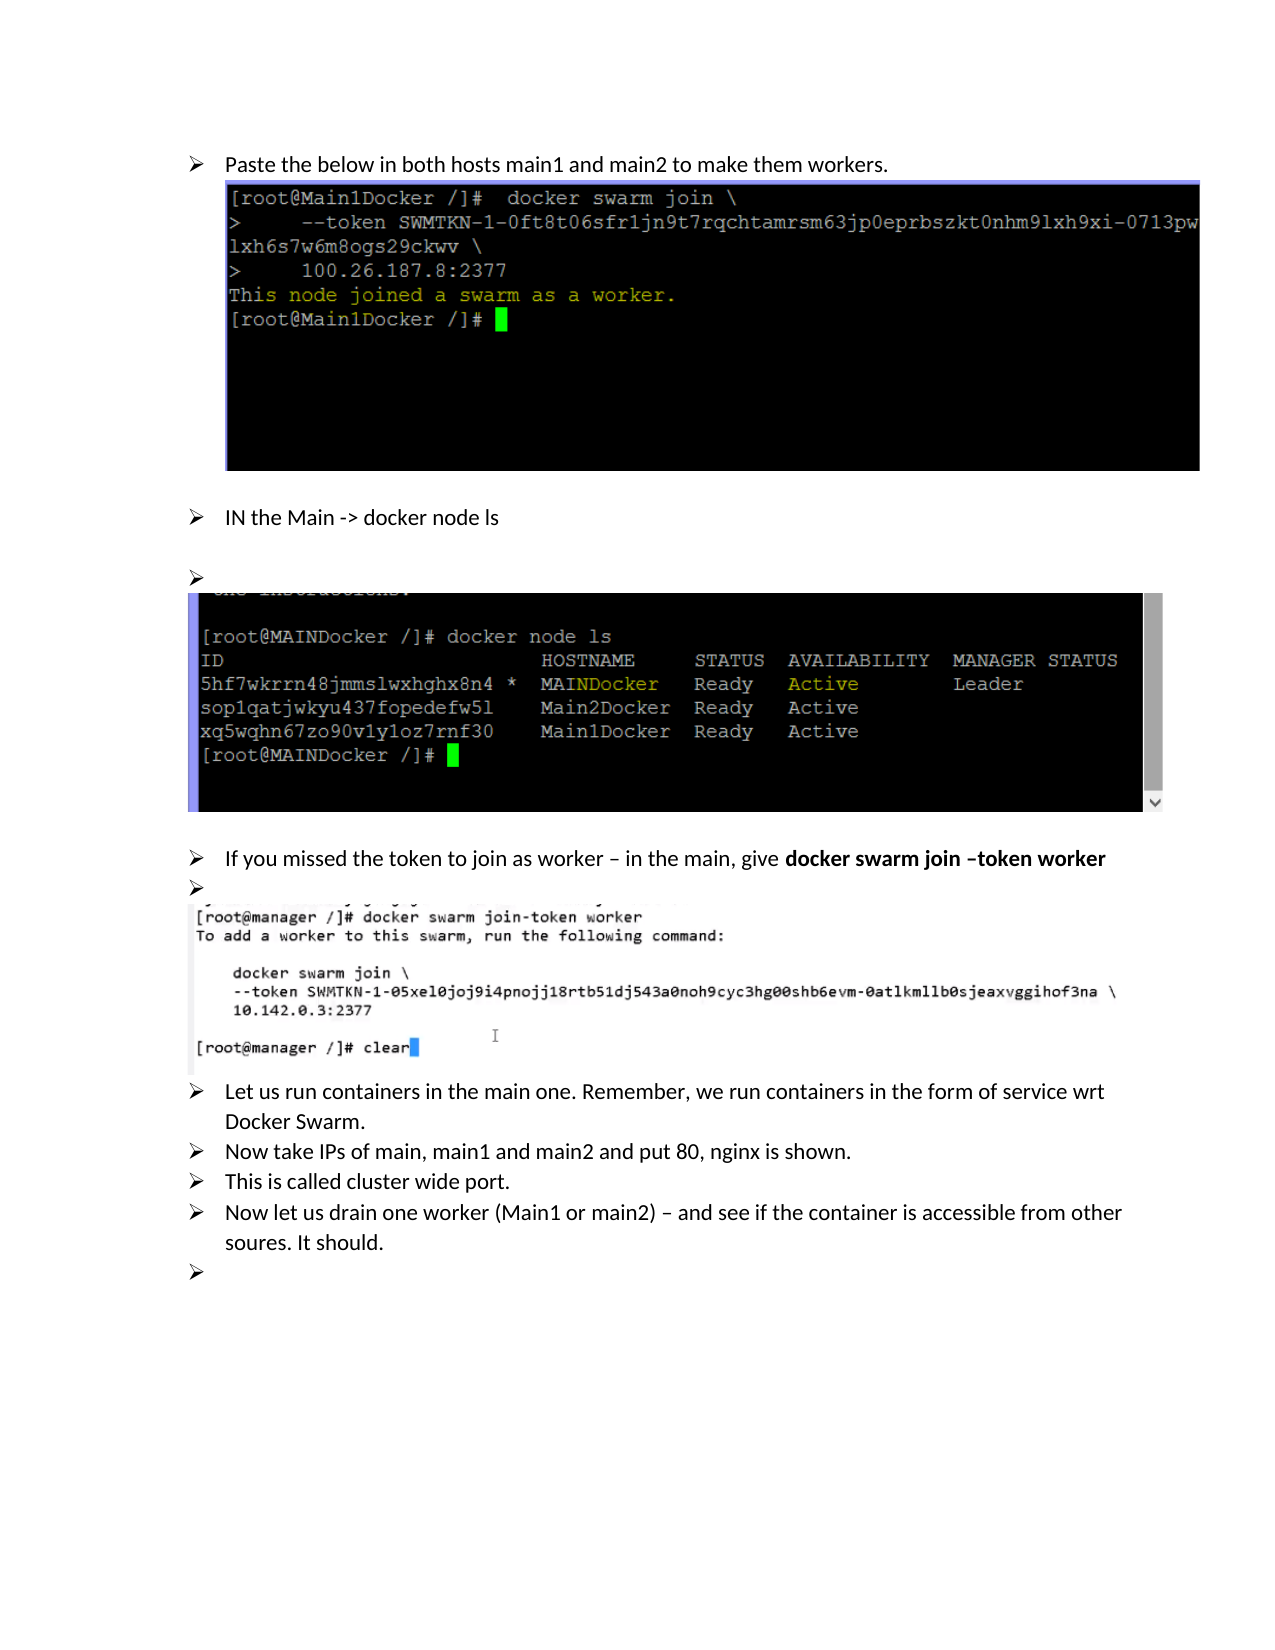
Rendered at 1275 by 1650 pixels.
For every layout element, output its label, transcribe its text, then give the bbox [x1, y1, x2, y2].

picture [225, 180, 1200, 471]
list Now let us drain one worker (Main1 or main2) – and see if the container is accessible from other soures. It should. [187, 1198, 1125, 1256]
picture [187, 904, 1117, 1075]
list Now take IPs of main, main1 and main2 and put 80, nginx is shown. [187, 1137, 1125, 1165]
list IN the Main -> docker node ls [187, 503, 1125, 531]
list If you missed the token to join as worker – in the main, give docker swarm join –token worker [187, 844, 1125, 872]
list Let us run containers in the main one. Remember, we run containers in the form of service wrt Docker Swarm. [187, 1077, 1125, 1135]
picture [187, 593, 1163, 812]
list This is called cluster wide port. [187, 1167, 1125, 1195]
